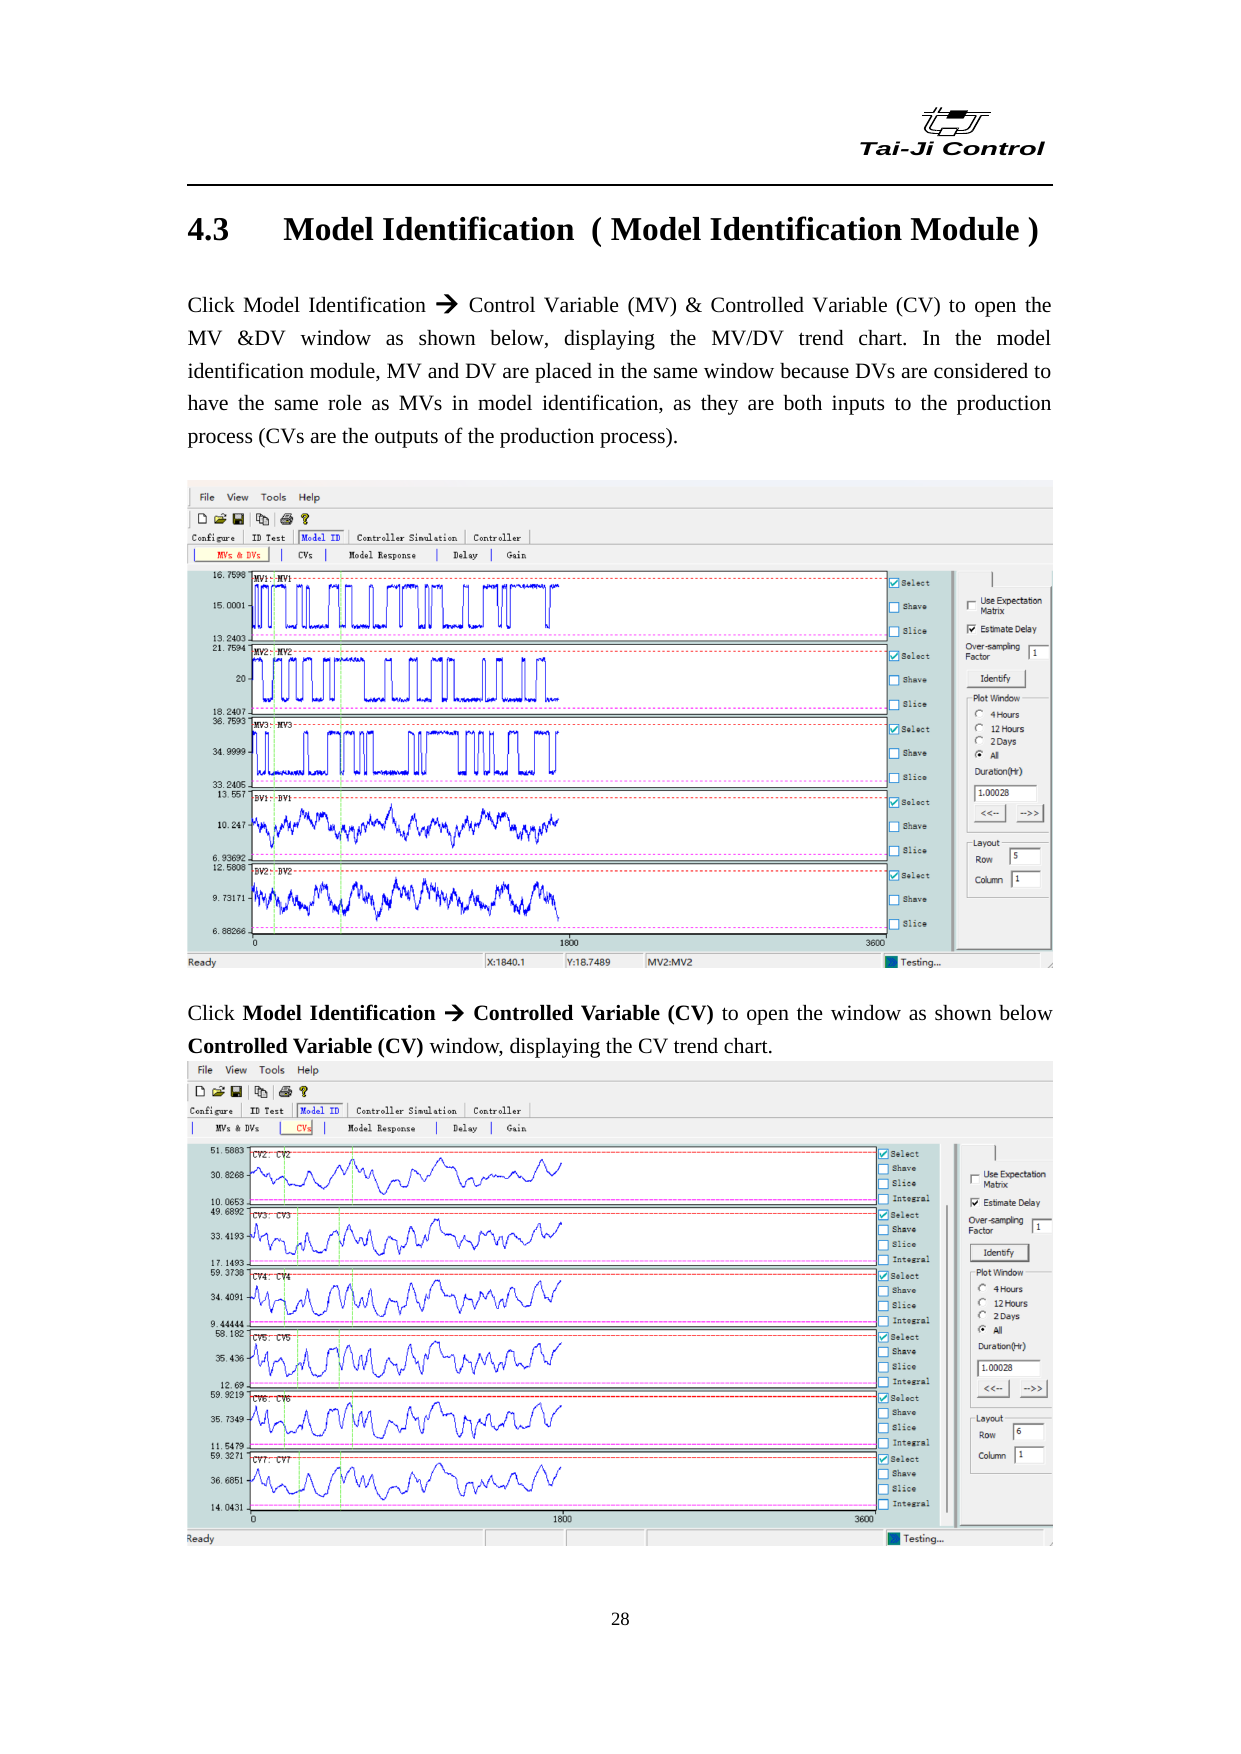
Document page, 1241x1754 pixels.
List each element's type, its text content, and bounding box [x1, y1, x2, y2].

text Click Model Identification Controlled Variable (CV) to open the window as shown below Controlled Variable (CV) window, displaying the CV trend chart. [187, 997, 1053, 1061]
text Click Model Identification Control Variable (MV) & Controlled Variable (CV) to open the MV &DV window as shown below, displaying the MV/DV trend chart. In the model identification module, MV and DV are placed in the same window because DVs are considered to have the same role as MVs in model identification, as they are both inputs to the production process (CVs are the outputs of the production process). [187, 289, 1053, 452]
subtitle 4.3 Model Identification ( Model Identification Module ) [187, 196, 1053, 261]
picture [187, 480, 1053, 968]
picture [187, 1061, 1053, 1546]
